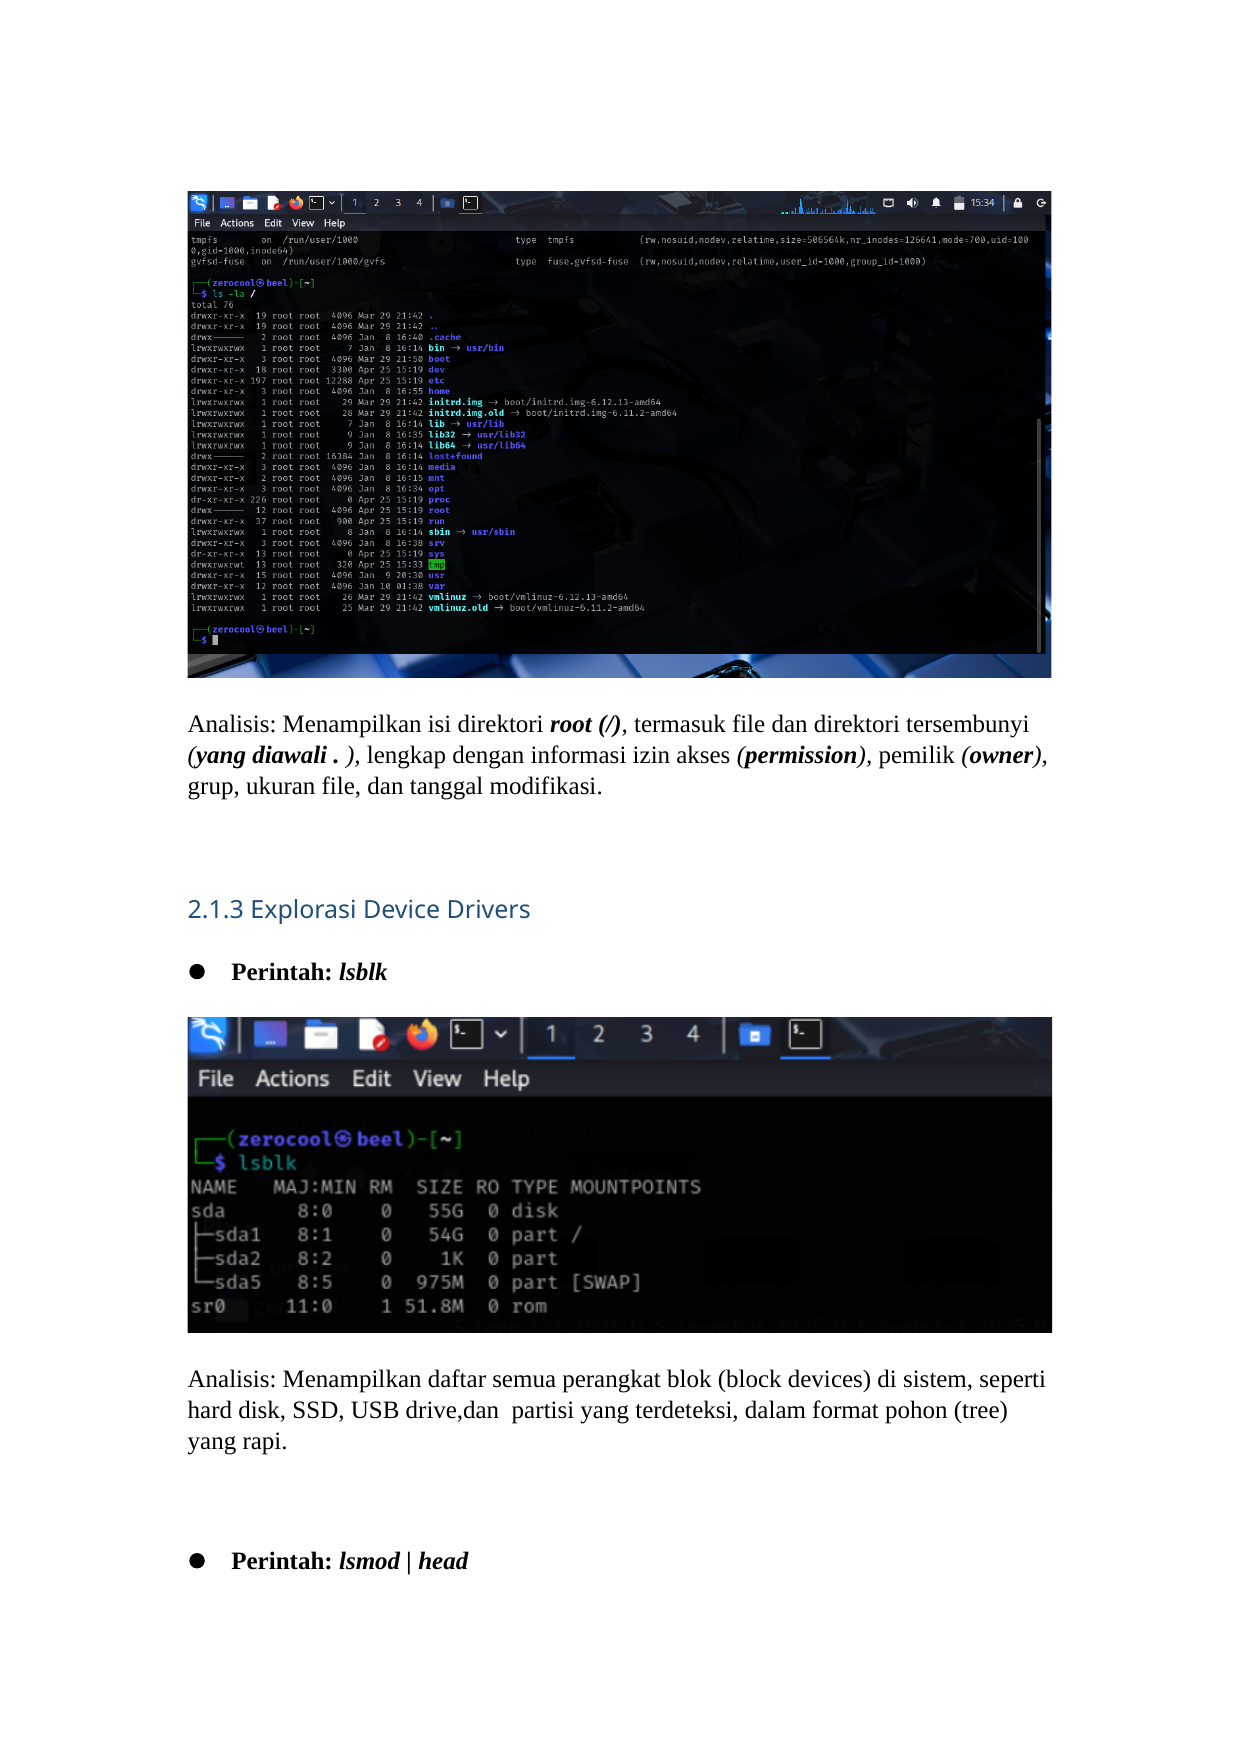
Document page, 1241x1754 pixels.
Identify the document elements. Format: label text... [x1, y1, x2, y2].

picture [187, 1017, 1053, 1333]
text Analisis: Menampilkan isi direktori root (/), termasuk file dan direktori tersembunyi (yang diawali . ), lengkap dengan informasi izin akses (permission), pemilik (owner), grup, ukuran file, dan tanggal modifikasi. [187, 709, 1053, 800]
text Analisis: Menampilkan daftar semua perangkat blok (block devices) di sistem, seperti hard disk, SSD, USB drive,dan partisi yang terdeteksi, dalam format pohon (tree) yang rapi. [187, 1364, 1053, 1455]
picture [187, 191, 1052, 678]
subtitle 2.1.3 Explorasi Device Drivers [187, 891, 1053, 925]
list Perintah: lsmod | head [187, 1546, 1053, 1575]
list Perintah: lsblk [187, 957, 1053, 986]
